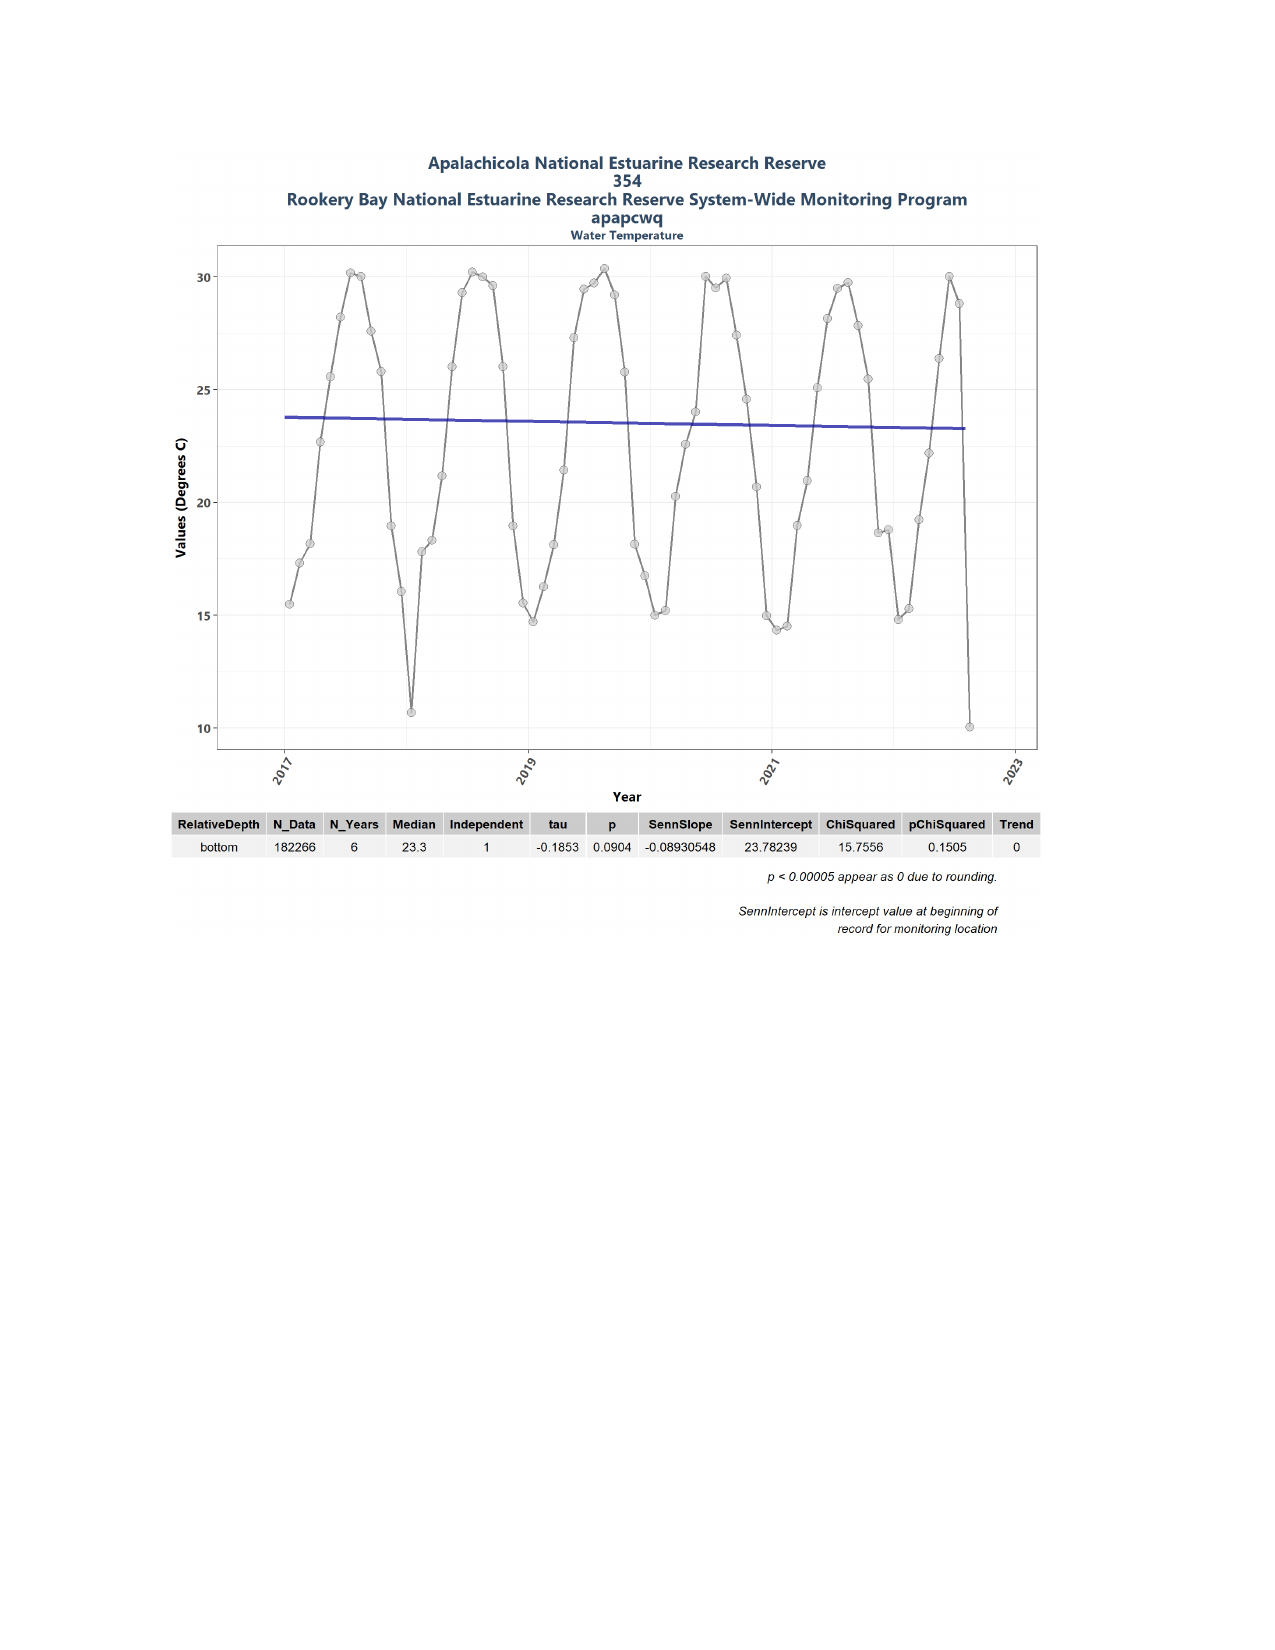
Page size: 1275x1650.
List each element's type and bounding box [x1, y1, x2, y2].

picture [168, 150, 1044, 938]
